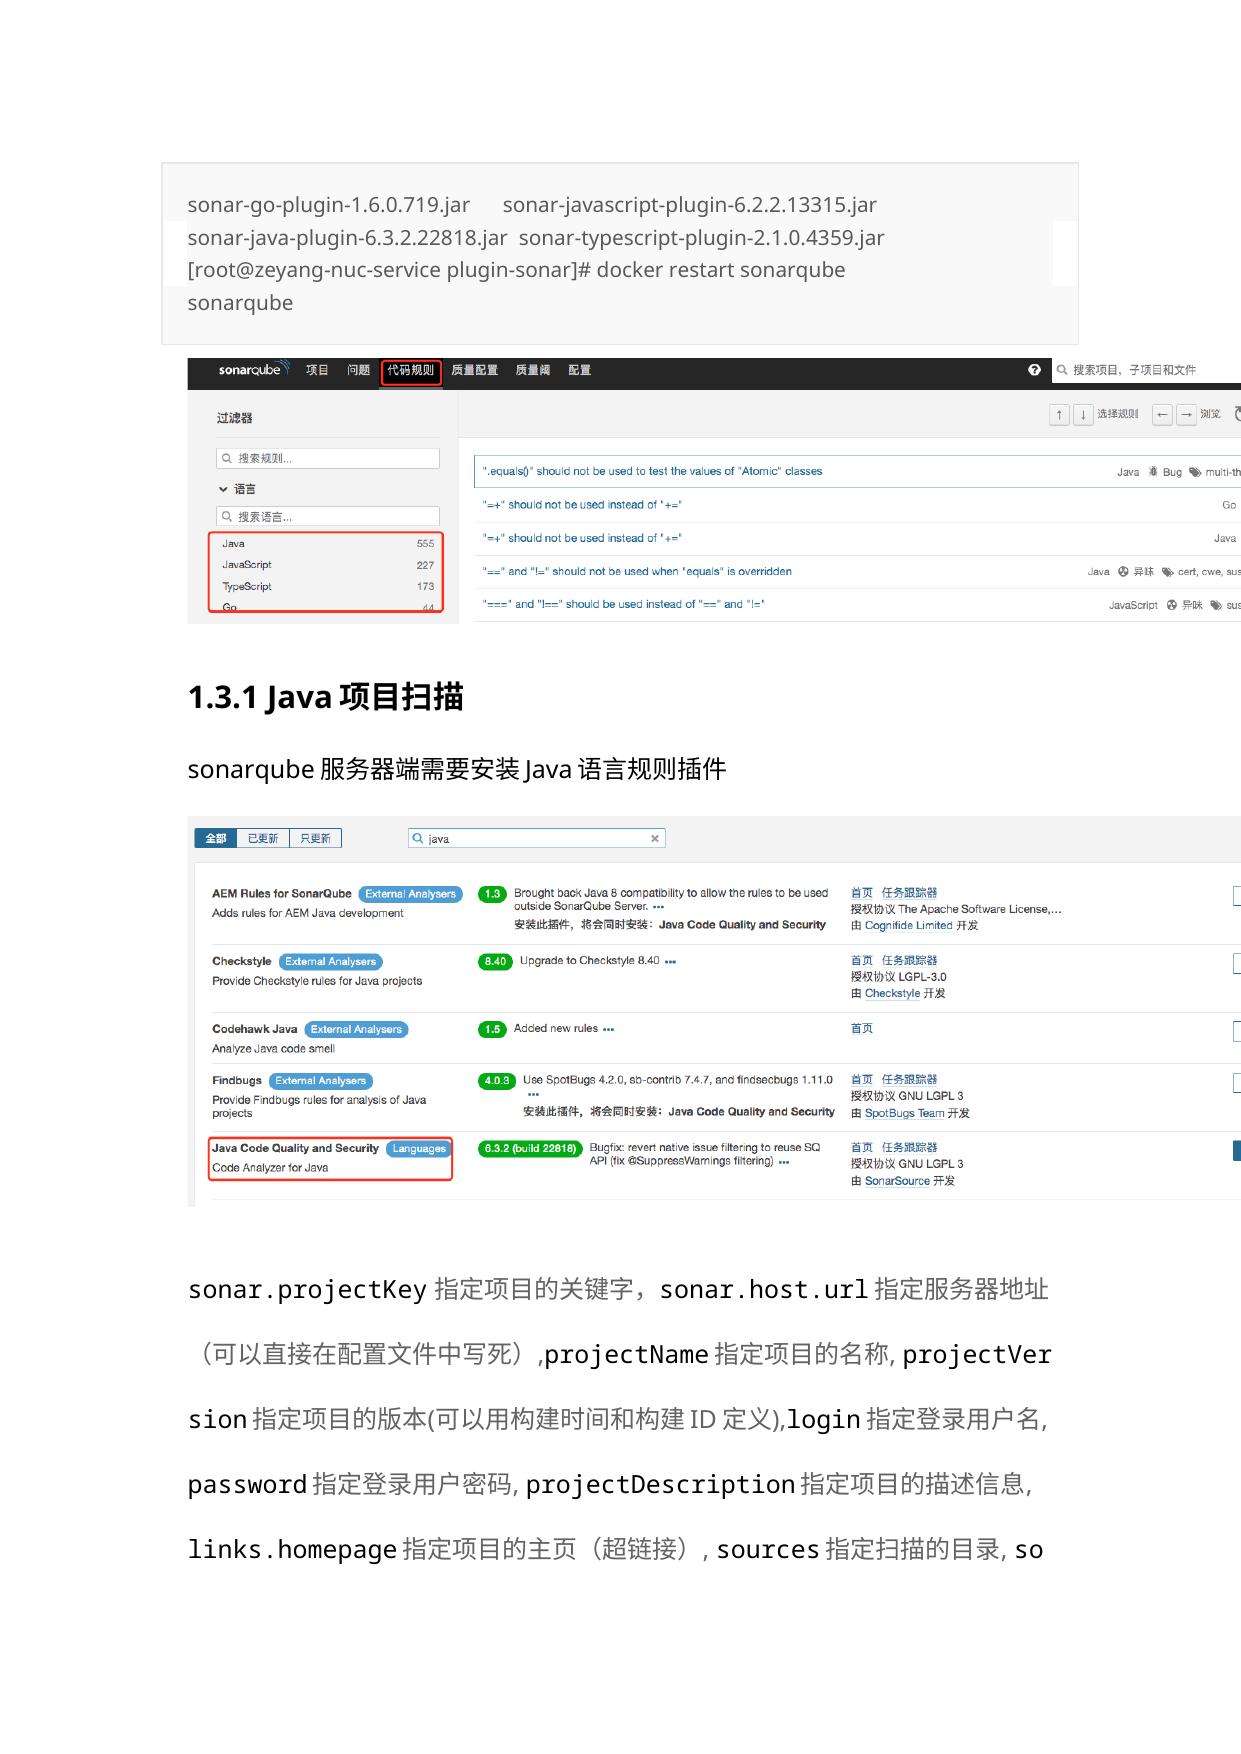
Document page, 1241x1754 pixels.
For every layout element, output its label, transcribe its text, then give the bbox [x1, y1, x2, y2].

text sonar-go-plugin-1.6.0.719.jar sonar-javascript-plugin-6.2.2.13315.jar [163, 164, 1078, 221]
picture [187, 358, 1241, 624]
text sonarqube服务器端需要安装Java语言规则插件 [187, 735, 1053, 800]
text sonarqube [163, 259, 1078, 344]
picture [187, 816, 1241, 1207]
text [187, 1255, 1053, 1580]
text 1.3.1 Java项目扫描 [187, 663, 1053, 728]
text sonar-java-plugin-6.3.2.22818.jar sonar-typescript-plugin-2.1.0.4359.jar [187, 221, 1053, 253]
